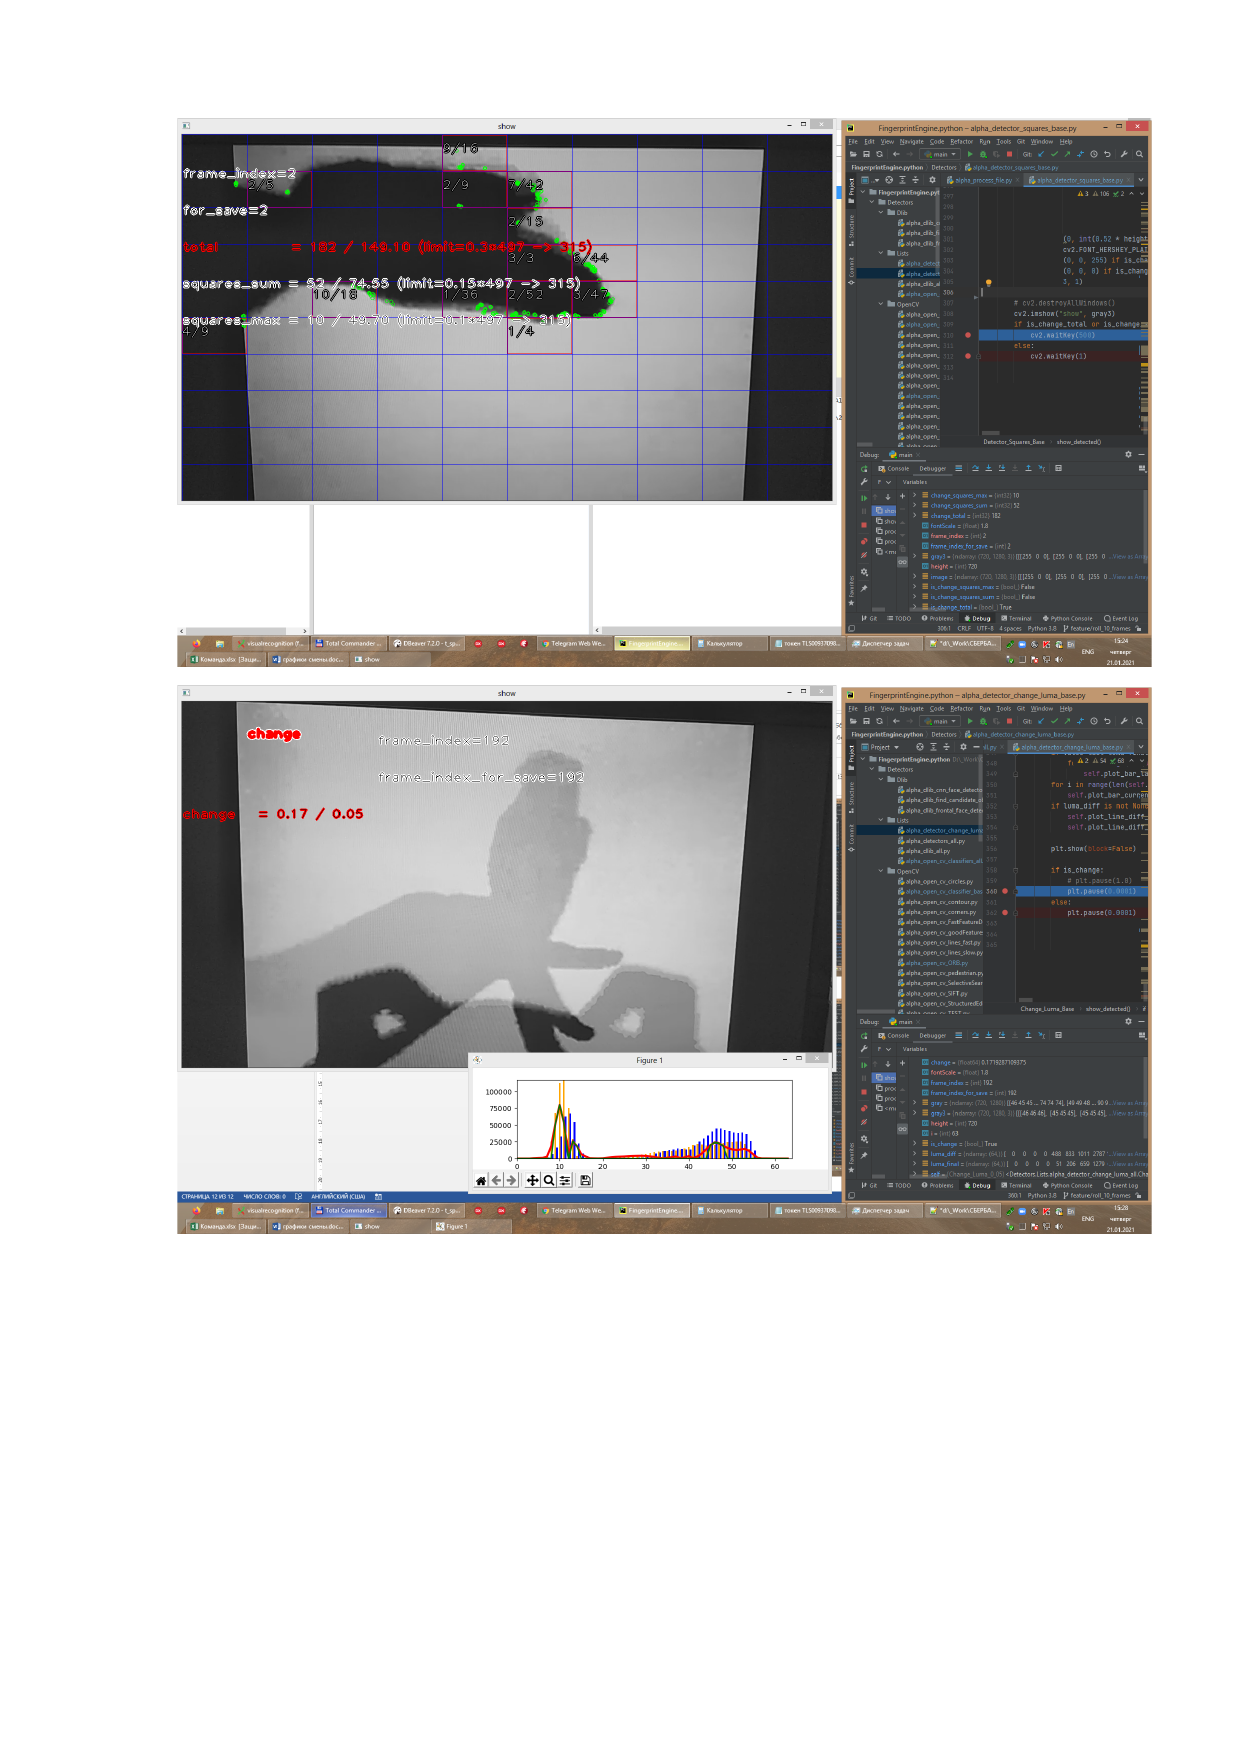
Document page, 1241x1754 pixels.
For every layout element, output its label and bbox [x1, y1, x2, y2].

picture [177, 685, 1152, 1234]
picture [177, 118, 1152, 667]
